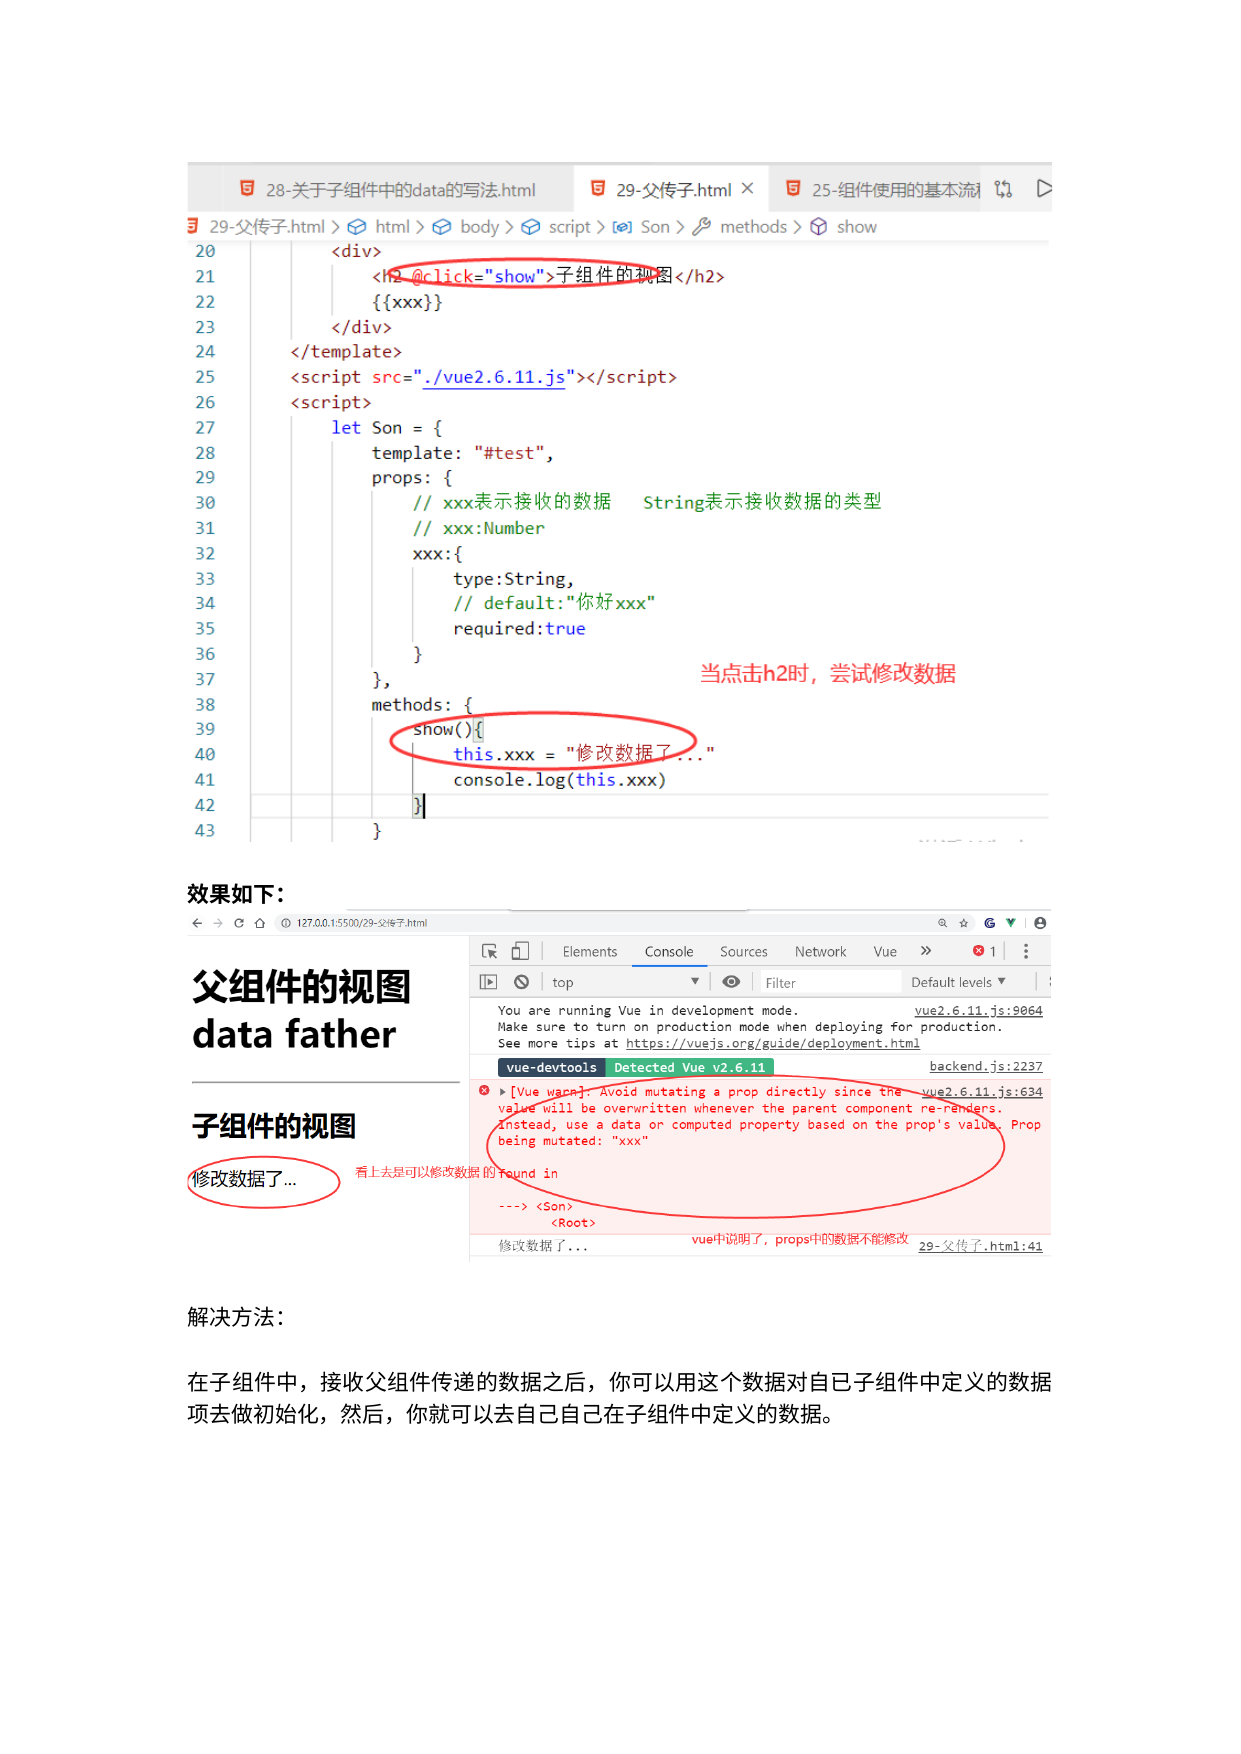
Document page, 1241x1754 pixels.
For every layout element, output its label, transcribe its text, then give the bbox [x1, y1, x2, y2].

picture [187, 162, 1053, 842]
text 解决方法： [187, 1299, 1053, 1332]
picture [187, 909, 1051, 1262]
text 效果如下： [187, 877, 1053, 909]
text 在子组件中，接收父组件传递的数据之后，你可以用这个数据对自已子组件中定义的数据项去做初始化，然后，你就可以去自己自己在子组件中定义的数据。 [187, 1364, 1053, 1429]
